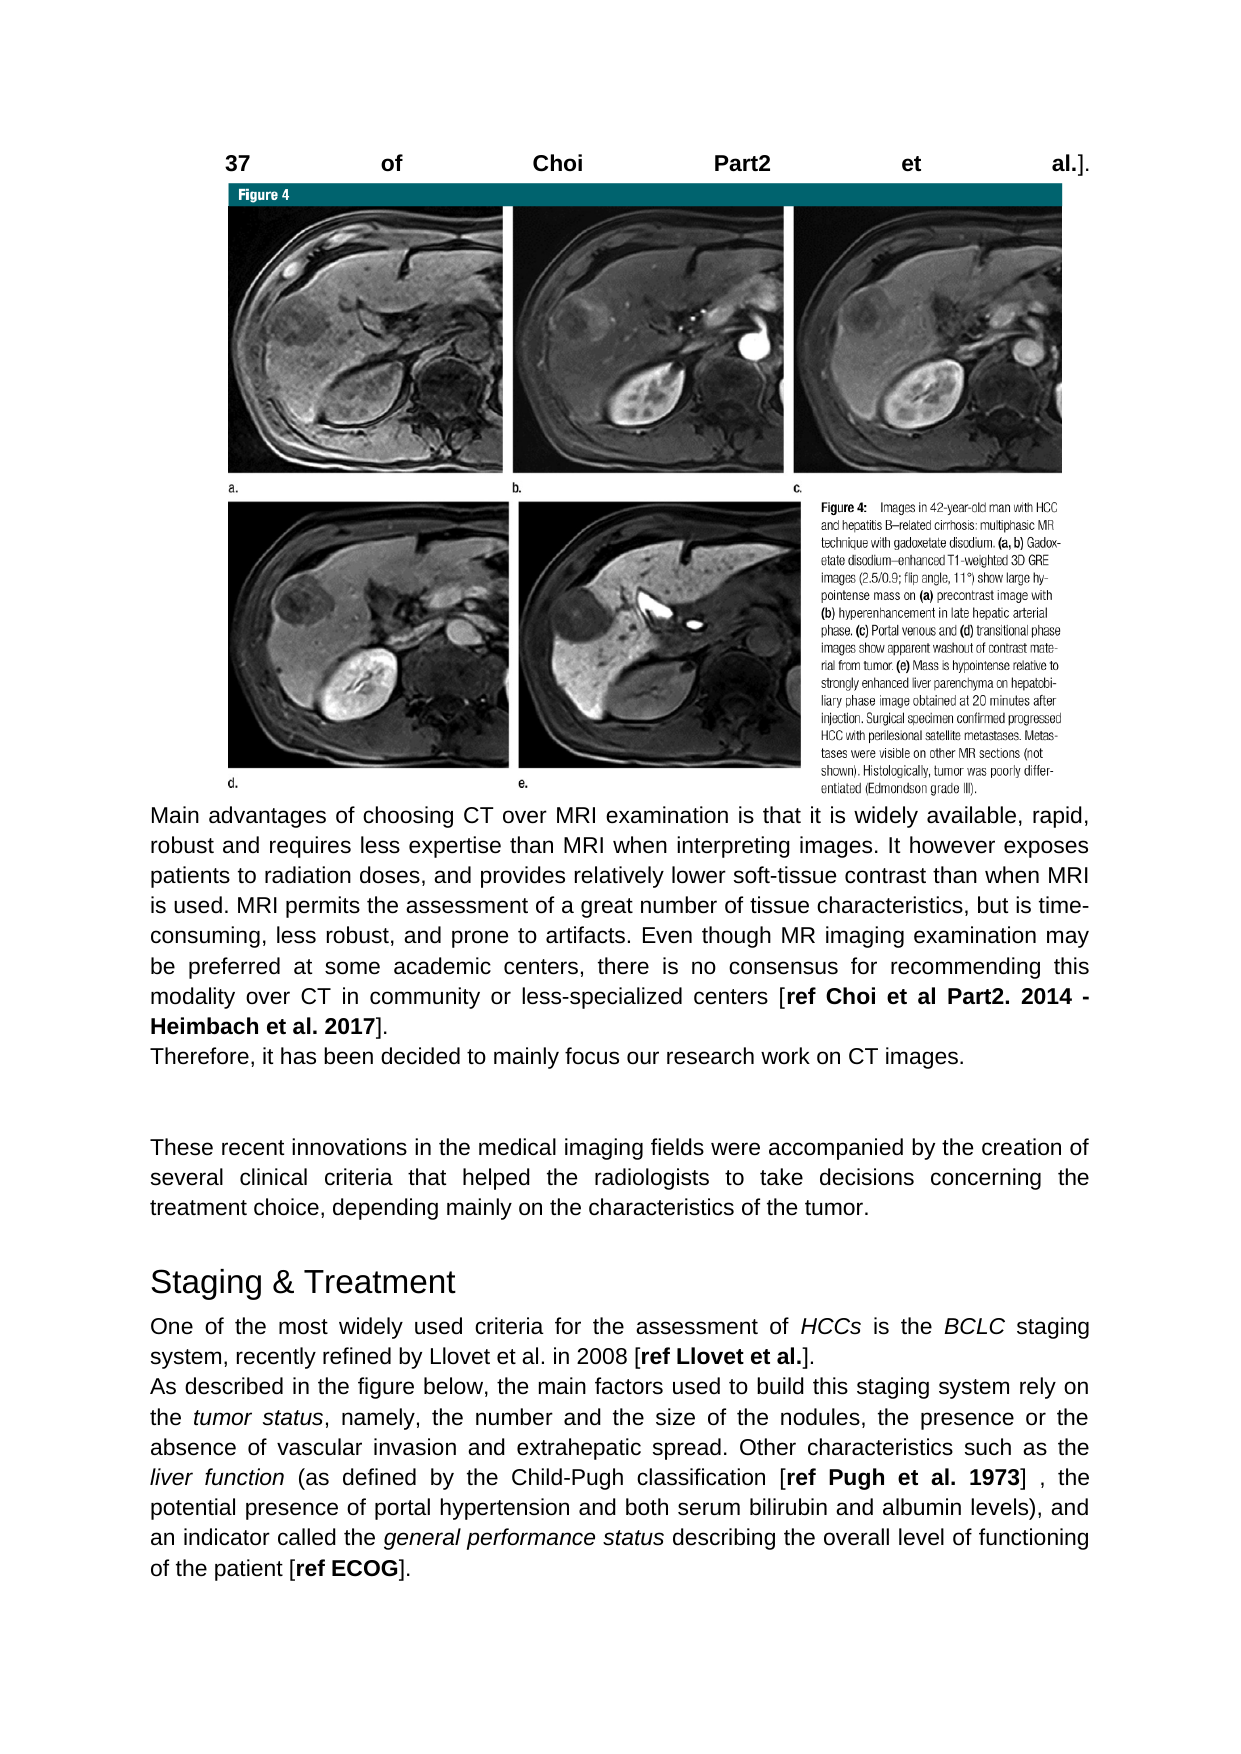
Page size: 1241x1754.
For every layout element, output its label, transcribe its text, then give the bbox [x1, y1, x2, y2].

text Main advantages of choosing CT over MRI examination is that it is widely available, rapid, robust and requires less expertise than MRI when interpreting images. It however exposes patients to radiation doses, and provides relatively lower soft-tissue contrast than when MRI is used. MRI permits the assessment of a great number of tissue characteristics, but is time-consuming, less robust, and prone to artifacts. Even though MR imaging examination may be preferred at some academic centers, there is no consensus for recommending this modality over CT in community or less-specialized centers [ref Choi et al Part2. 2014 - Heimbach et al. 2017]. [150, 802, 1090, 1039]
picture [225, 180, 1069, 798]
text These recent innovations in the medical imaging fields were accompanied by the creation of several clinical criteria that helped the radiologists to take decisions concerning the treatment choice, depending mainly on the characteristics of the tumor. [150, 1134, 1090, 1221]
subtitle Staging & Treatment [150, 1262, 1090, 1300]
text One of the most widely used criteria for the assessment of HCCs is the BCLC staging system, recently refined by Llovet et al. in 2008 [ref Llovet et al.]. [150, 1313, 1090, 1369]
text As described in the figure below, the main factors used to build this staging system rely on the tumor status, namely, the number and the size of the nodules, the presence or the absence of vascular invasion and extrahepatic spread. Other characteristics such as the liver function (as defined by the Child-Pugh classification [ref Pugh et al. 1973] , the potential presence of portal hypertension and both serum bilirubin and albumin levels), and an indicator called the general performance status describing the overall level of functioning of the patient [ref ECOG]. [150, 1373, 1090, 1581]
text Therefore, it has been decided to mainly focus our research work on CT images. [150, 1043, 1090, 1069]
